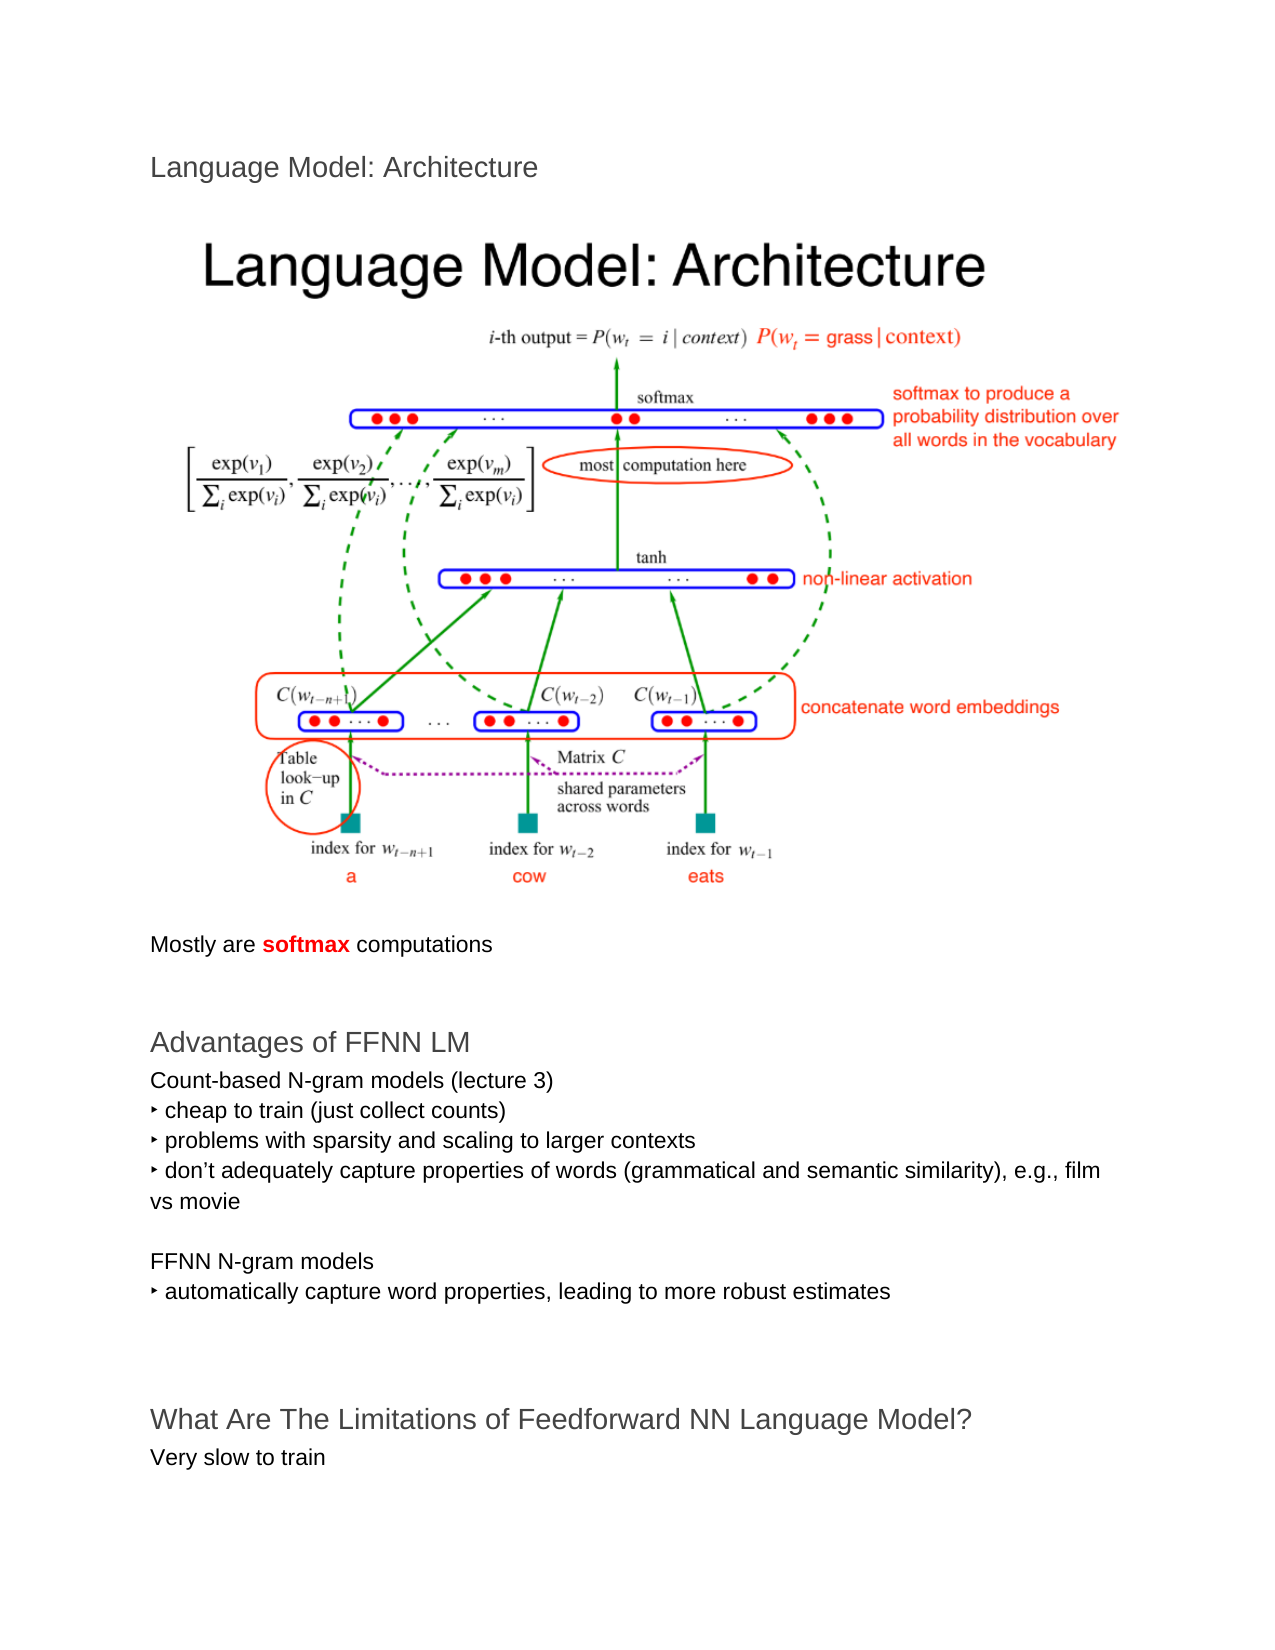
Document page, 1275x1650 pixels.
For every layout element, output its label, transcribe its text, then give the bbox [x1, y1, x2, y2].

subtitle What Are The Limitations of Feedforward NN Language Model? [150, 1402, 1125, 1436]
subtitle Language Model: Architecture [150, 150, 1125, 183]
text ‣ problems with sparsity and scaling to larger contexts [150, 1127, 1125, 1153]
text FFNN N-gram models [150, 1248, 1125, 1274]
text ‣ cheap to train (just collect counts) [150, 1097, 1125, 1123]
text ‣ don’t adequately capture properties of words (grammatical and semantic similarity), e.g., film vs movie [150, 1157, 1125, 1214]
text ‣ automatically capture word properties, leading to more robust estimates [150, 1278, 1125, 1304]
subtitle Advantages of FFNN LM [150, 1025, 1125, 1058]
text Count-based N-gram models (lecture 3) [150, 1067, 1125, 1093]
text Very slow to train [150, 1444, 1125, 1470]
picture [150, 222, 1125, 897]
text Mostly are softmax computations [150, 931, 1125, 957]
